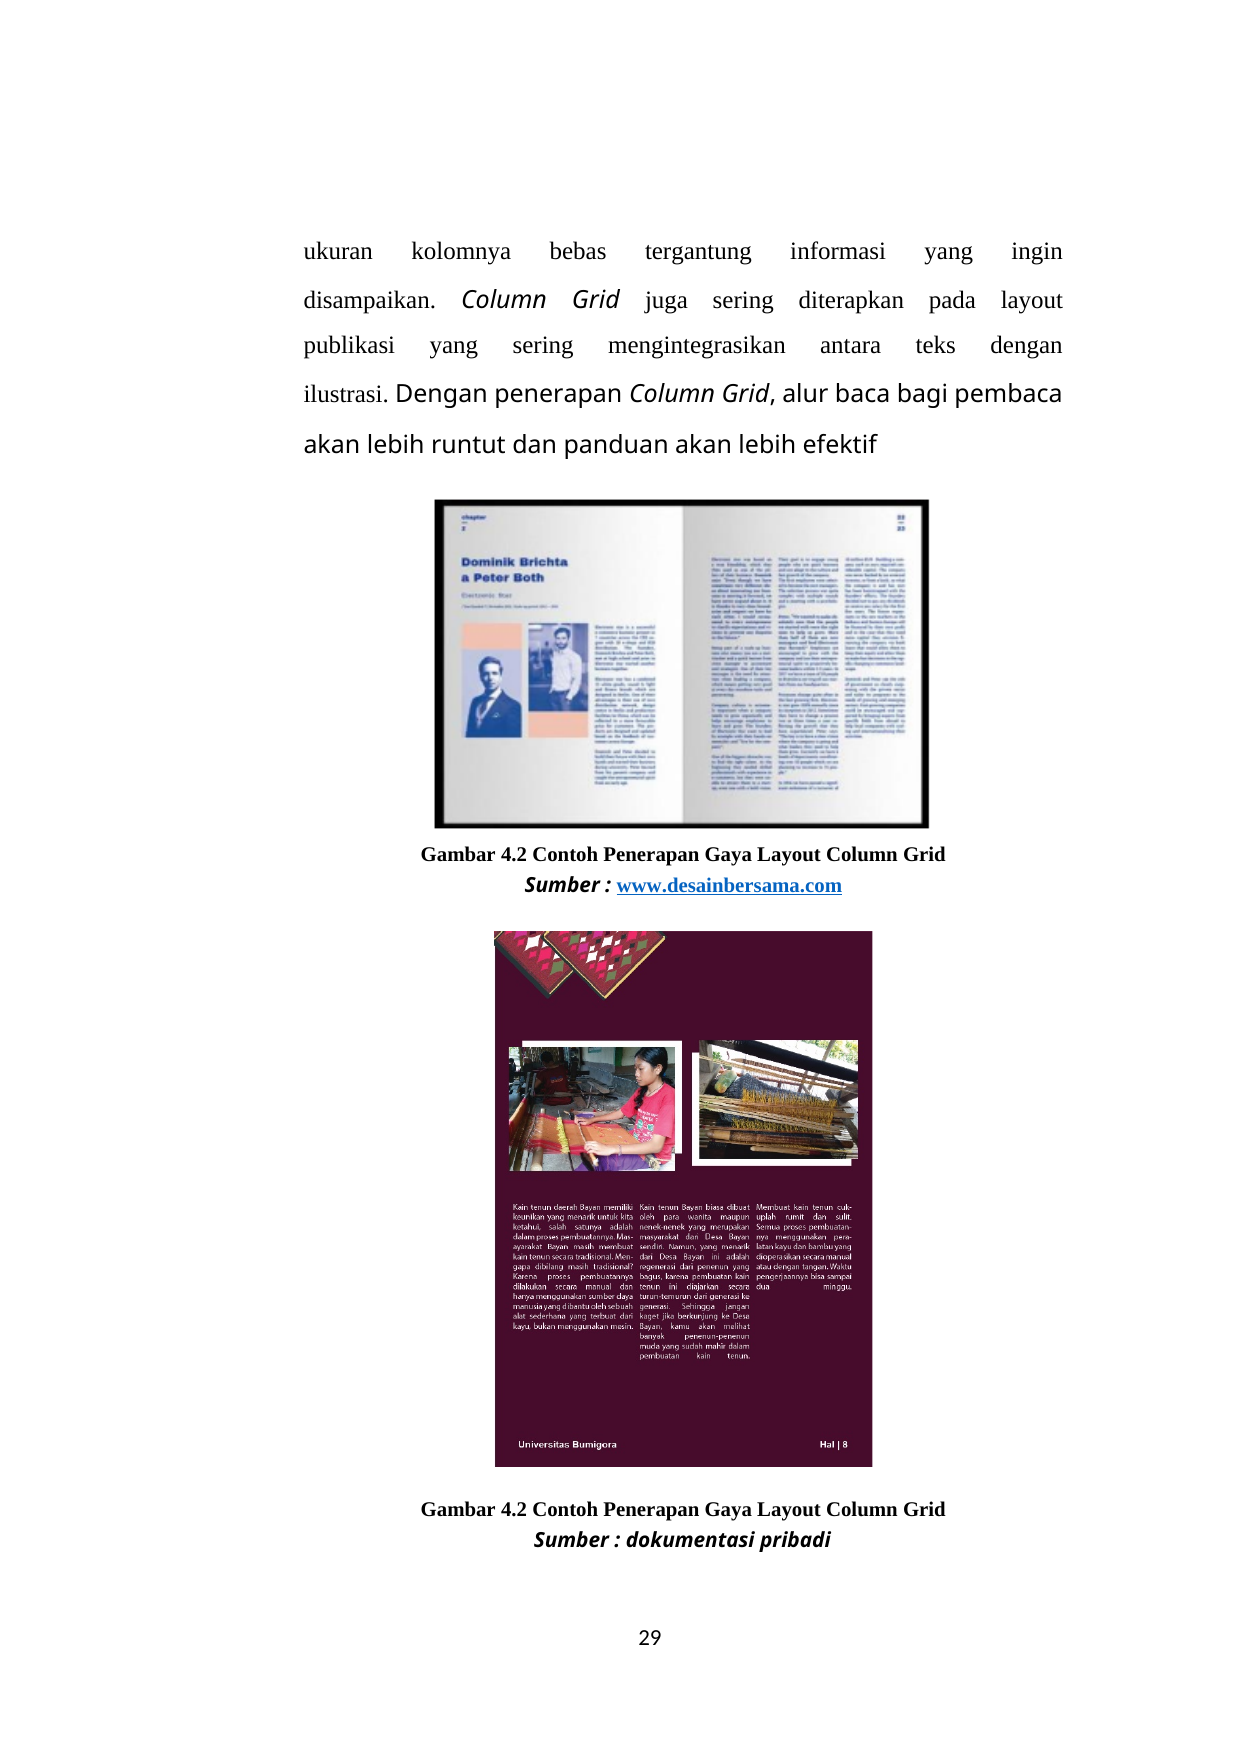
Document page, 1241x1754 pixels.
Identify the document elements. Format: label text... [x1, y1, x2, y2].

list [303, 236, 1063, 461]
picture [494, 931, 873, 1467]
list Gambar 4.2 Contoh Penerapan Gaya Layout Column Grid Sumber : dokumentasi pribadi [303, 1497, 1063, 1553]
picture [413, 478, 937, 838]
list Gambar 4.2 Contoh Penerapan Gaya Layout Column Grid Sumber : www.desainbersama.com [303, 842, 1063, 898]
